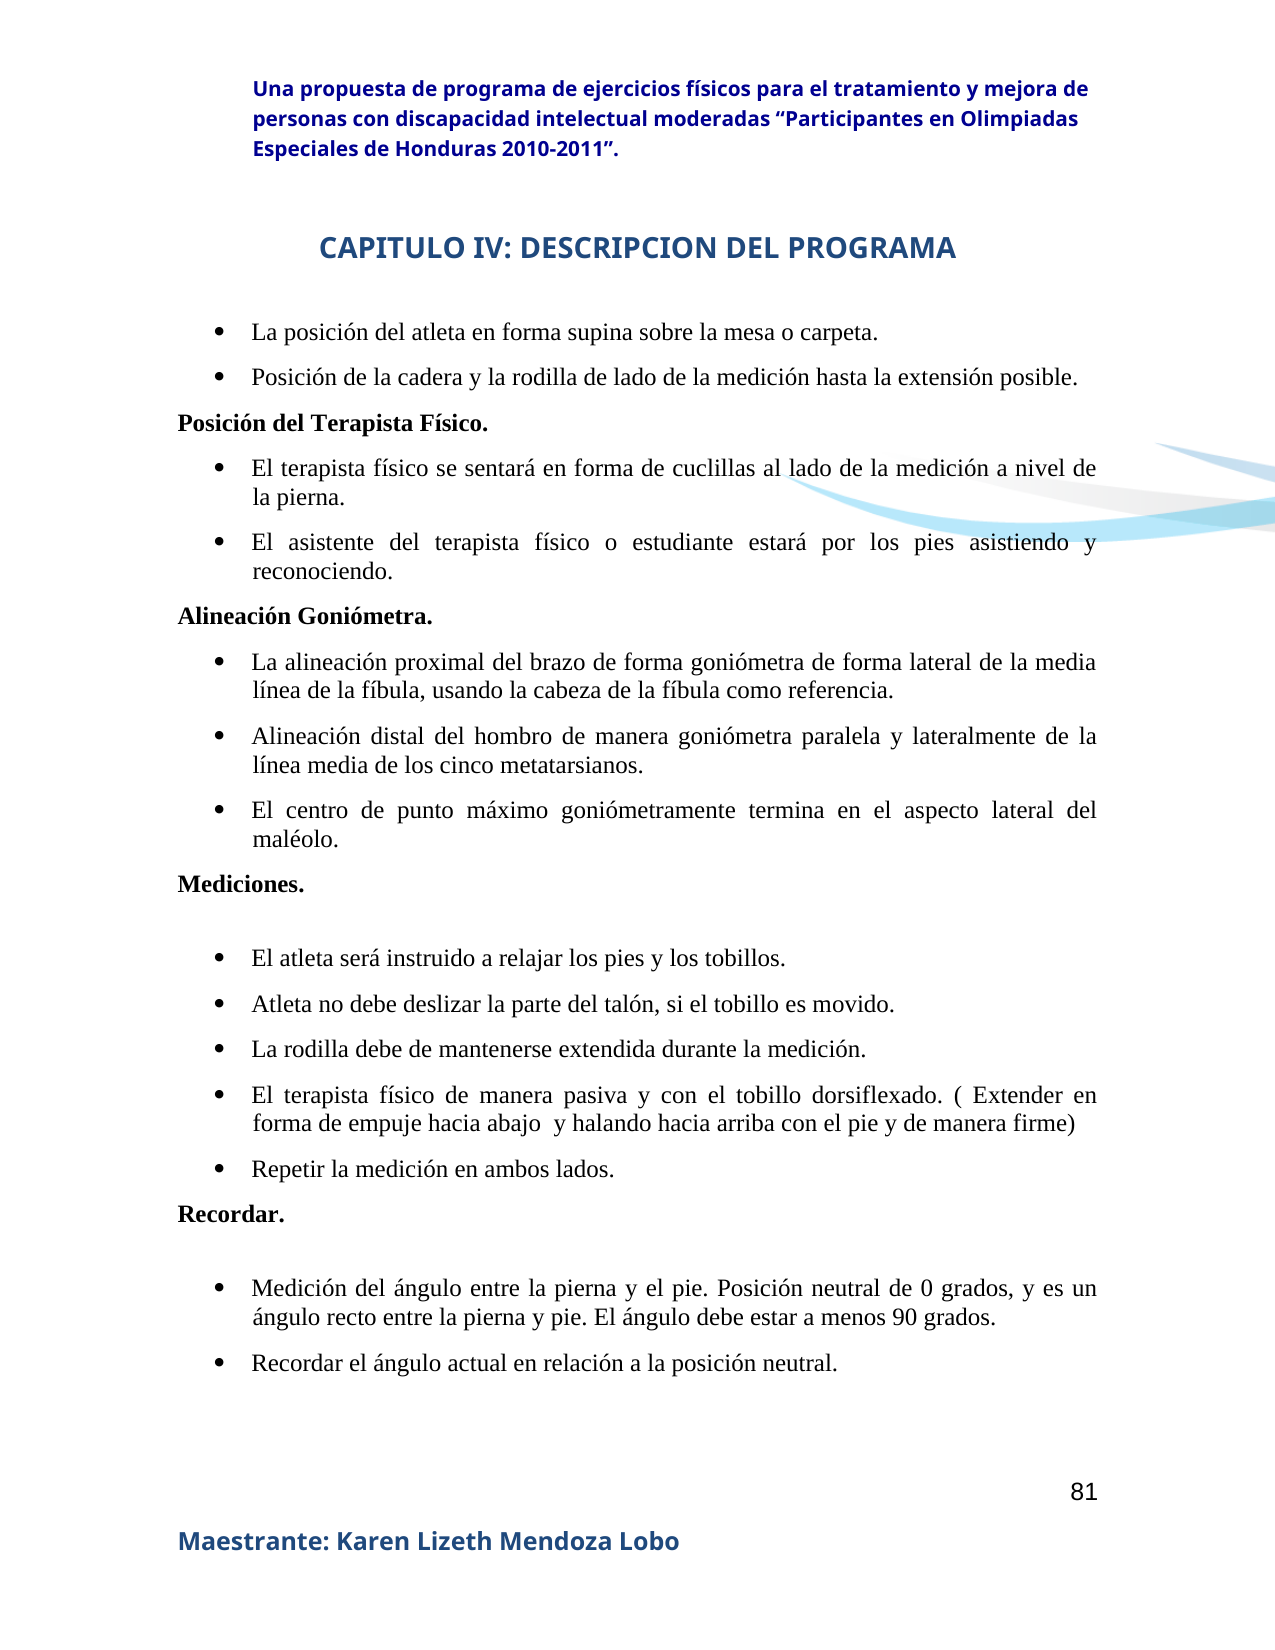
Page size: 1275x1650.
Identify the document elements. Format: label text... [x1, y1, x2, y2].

text Recordar. [177, 1199, 1098, 1228]
list La rodilla debe de mantenerse extendida durante la medición. [215, 1034, 1098, 1063]
text Mediciones. [177, 869, 1098, 898]
list Recordar el ángulo actual en relación a la posición neutral. [215, 1348, 1098, 1376]
picture [779, 298, 1275, 542]
list Alineación distal del hombro de manera goniómetra paralela y lateralmente de la línea media de los cinco metatarsianos. [215, 721, 1098, 778]
list Medición del ángulo entre la pierna y el pie. Posición neutral de 0 grados, y es un ángulo recto entre la pierna y pie. El ángulo debe estar a menos 90 grados. [215, 1273, 1098, 1331]
text Alineación Goniómetra. [177, 601, 1098, 630]
list El centro de punto máximo goniómetramente termina en el aspecto lateral del maléolo. [215, 795, 1098, 853]
text Posición del Terapista Físico. [177, 408, 1098, 436]
list El atleta será instruido a relajar los pies y los tobillos. [215, 943, 1098, 972]
list El terapista físico se sentará en forma de cuclillas al lado de la medición a nivel de la pierna. [215, 453, 1098, 511]
list Atleta no debe deslizar la parte del talón, si el tobillo es movido. [215, 989, 1098, 1018]
list El terapista físico de manera pasiva y con el tobillo dorsiflexado. ( Extender en forma de empuje hacia abajo y halando hacia arriba con el pie y de manera firme) [215, 1080, 1098, 1137]
list El asistente del terapista físico o estudiante estará por los pies asistiendo y reconociendo. [215, 527, 1098, 585]
list Posición de la cadera y la rodilla de lado de la medición hasta la extensión posible. [215, 362, 1098, 391]
list La posición del atleta en forma supina sobre la mesa o carpeta. [215, 317, 1098, 346]
list Repetir la medición en ambos lados. [215, 1154, 1098, 1183]
list La alineación proximal del brazo de forma goniómetra de forma lateral de la media línea de la fíbula, usando la cabeza de la fíbula como referencia. [215, 647, 1098, 704]
